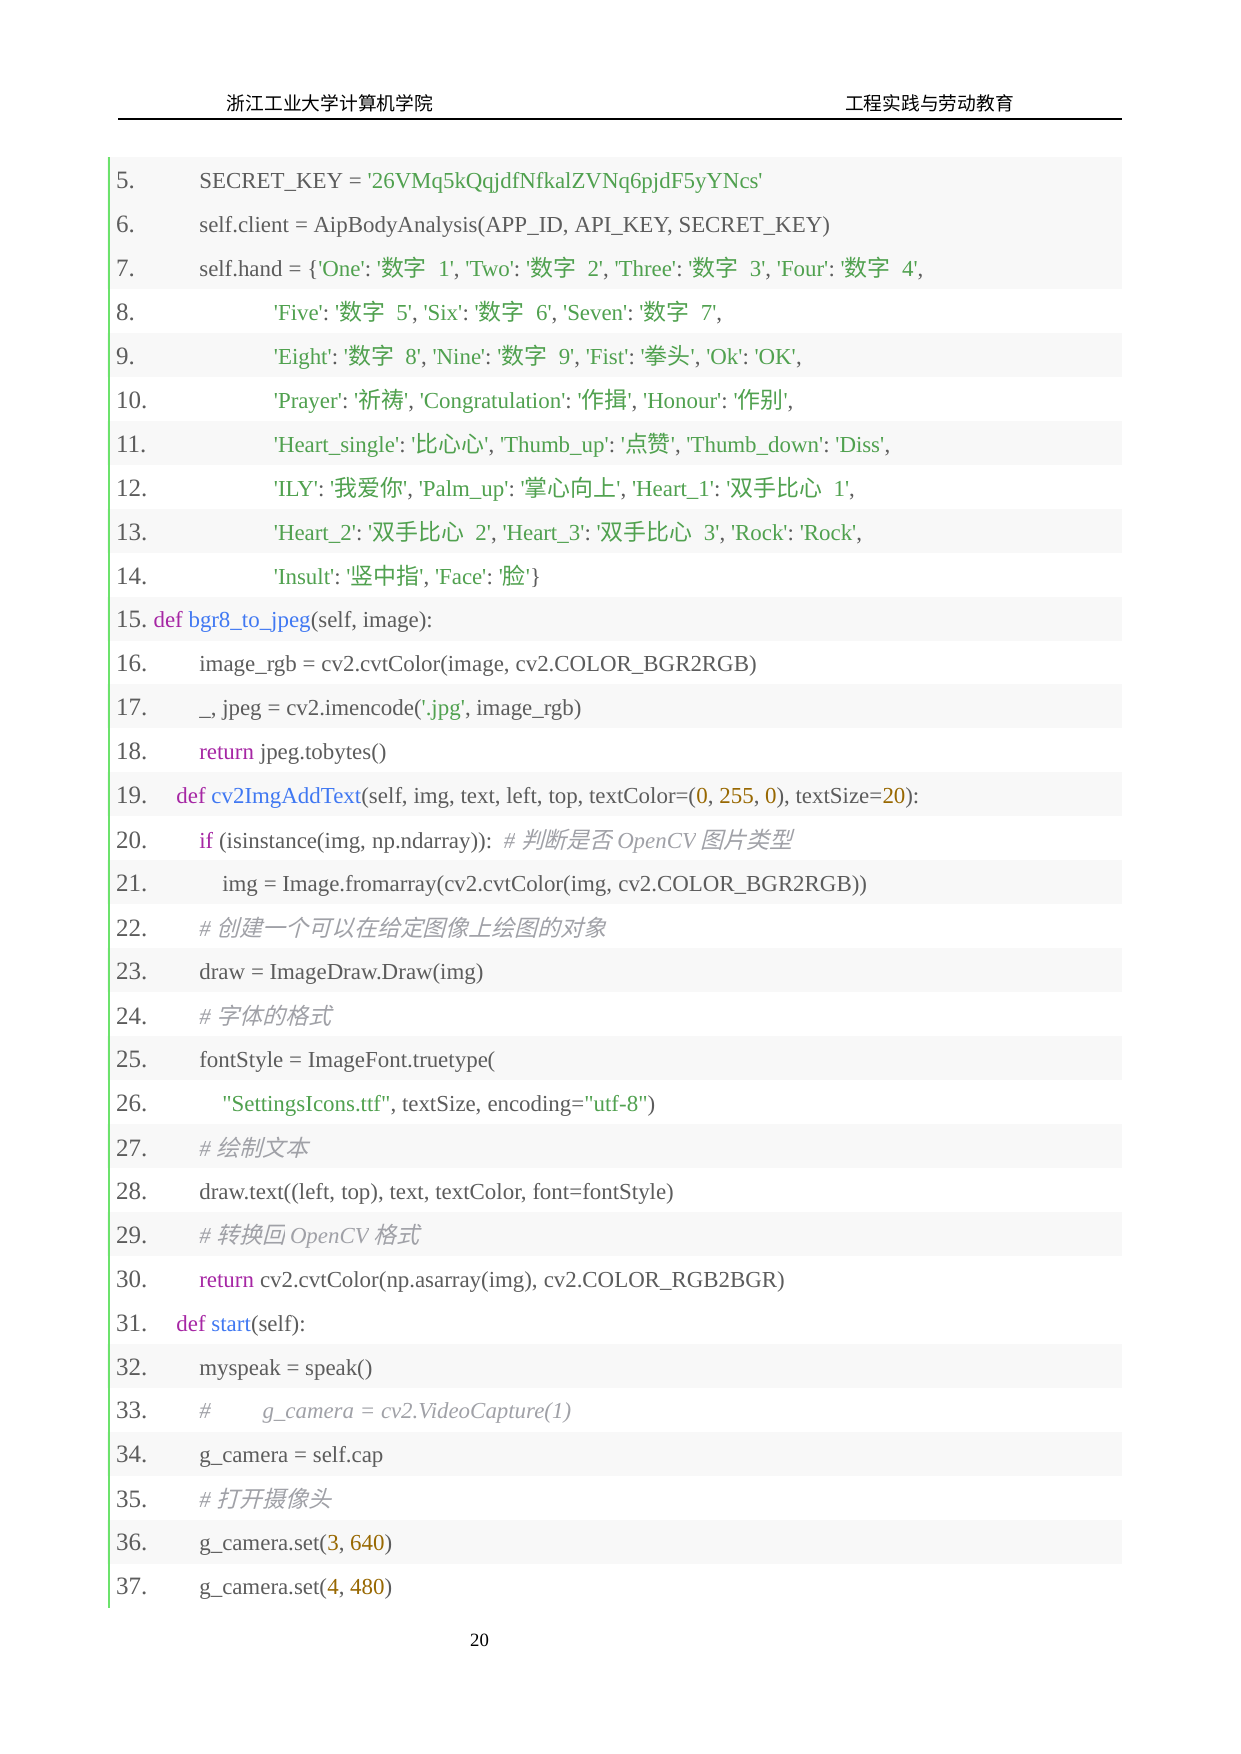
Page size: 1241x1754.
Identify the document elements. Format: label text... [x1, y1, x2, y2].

list if (isinstance(img, np.ndarray)): # 判断是否OpenCV图片类型 [110, 816, 1122, 860]
list self.client = AipBodyAnalysis(APP_ID, API_KEY, SECRET_KEY) [110, 201, 1122, 245]
list def bgr8_to_jpeg(self, image): [110, 597, 1122, 641]
list def start(self): [110, 1300, 1122, 1344]
list image_rgb = cv2.cvtColor(image, cv2.COLOR_BGR2RGB) [110, 641, 1122, 684]
list "SettingsIcons.ttf", textSize, encoding="utf-8") [110, 1080, 1122, 1124]
list img = Image.fromarray(cv2.cvtColor(img, cv2.COLOR_BGR2RGB)) [110, 860, 1122, 904]
list # g_camera = cv2.VideoCapture(1) [110, 1388, 1122, 1432]
list def cv2ImgAddText(self, img, text, left, top, textColor=(0, 255, 0), textSize=20): [110, 772, 1122, 816]
list myspeak = speak() [110, 1344, 1122, 1388]
list 'Eight': '数字 8', 'Nine': '数字 9', 'Fist': '拳头', 'Ok': 'OK', [110, 333, 1122, 377]
list 'Heart_2': '双手比心 2', 'Heart_3': '双手比心 3', 'Rock': 'Rock', [110, 509, 1122, 553]
list g_camera = self.cap [110, 1432, 1122, 1476]
list # 字体的格式 [110, 992, 1122, 1036]
list draw = ImageDraw.Draw(img) [110, 948, 1122, 992]
list # 打开摄像头 [110, 1476, 1122, 1520]
list 'Insult': '竖中指', 'Face': '脸'} [110, 553, 1122, 597]
list g_camera.set(3, 640) [110, 1520, 1122, 1564]
list # 绘制文本 [110, 1124, 1122, 1168]
list 'Prayer': '祈祷', 'Congratulation': '作揖', 'Honour': '作别', [110, 377, 1122, 421]
list draw.text((left, top), text, textColor, font=fontStyle) [110, 1168, 1122, 1212]
list 'Heart_single': '比心心', 'Thumb_up': '点赞', 'Thumb_down': 'Diss', [110, 421, 1122, 465]
list # 转换回OpenCV格式 [110, 1212, 1122, 1256]
list SECRET_KEY = '26VMq5kQqjdfNfkalZVNq6pjdF5yYNcs' [110, 157, 1122, 201]
list fontStyle = ImageFont.truetype( [110, 1036, 1122, 1080]
list self.hand = {'One': '数字 1', 'Two': '数字 2', 'Three': '数字 3', 'Four': '数字 4', [110, 245, 1122, 289]
list 'ILY': '我爱你', 'Palm_up': '掌心向上', 'Heart_1': '双手比心 1', [110, 465, 1122, 509]
list return cv2.cvtColor(np.asarray(img), cv2.COLOR_RGB2BGR) [110, 1256, 1122, 1300]
list 'Five': '数字 5', 'Six': '数字 6', 'Seven': '数字 7', [110, 289, 1122, 333]
list _, jpeg = cv2.imencode('.jpg', image_rgb) [110, 684, 1122, 728]
list return jpeg.tobytes() [110, 728, 1122, 772]
list g_camera.set(4, 480) [110, 1564, 1122, 1608]
list # 创建一个可以在给定图像上绘图的对象 [110, 904, 1122, 948]
